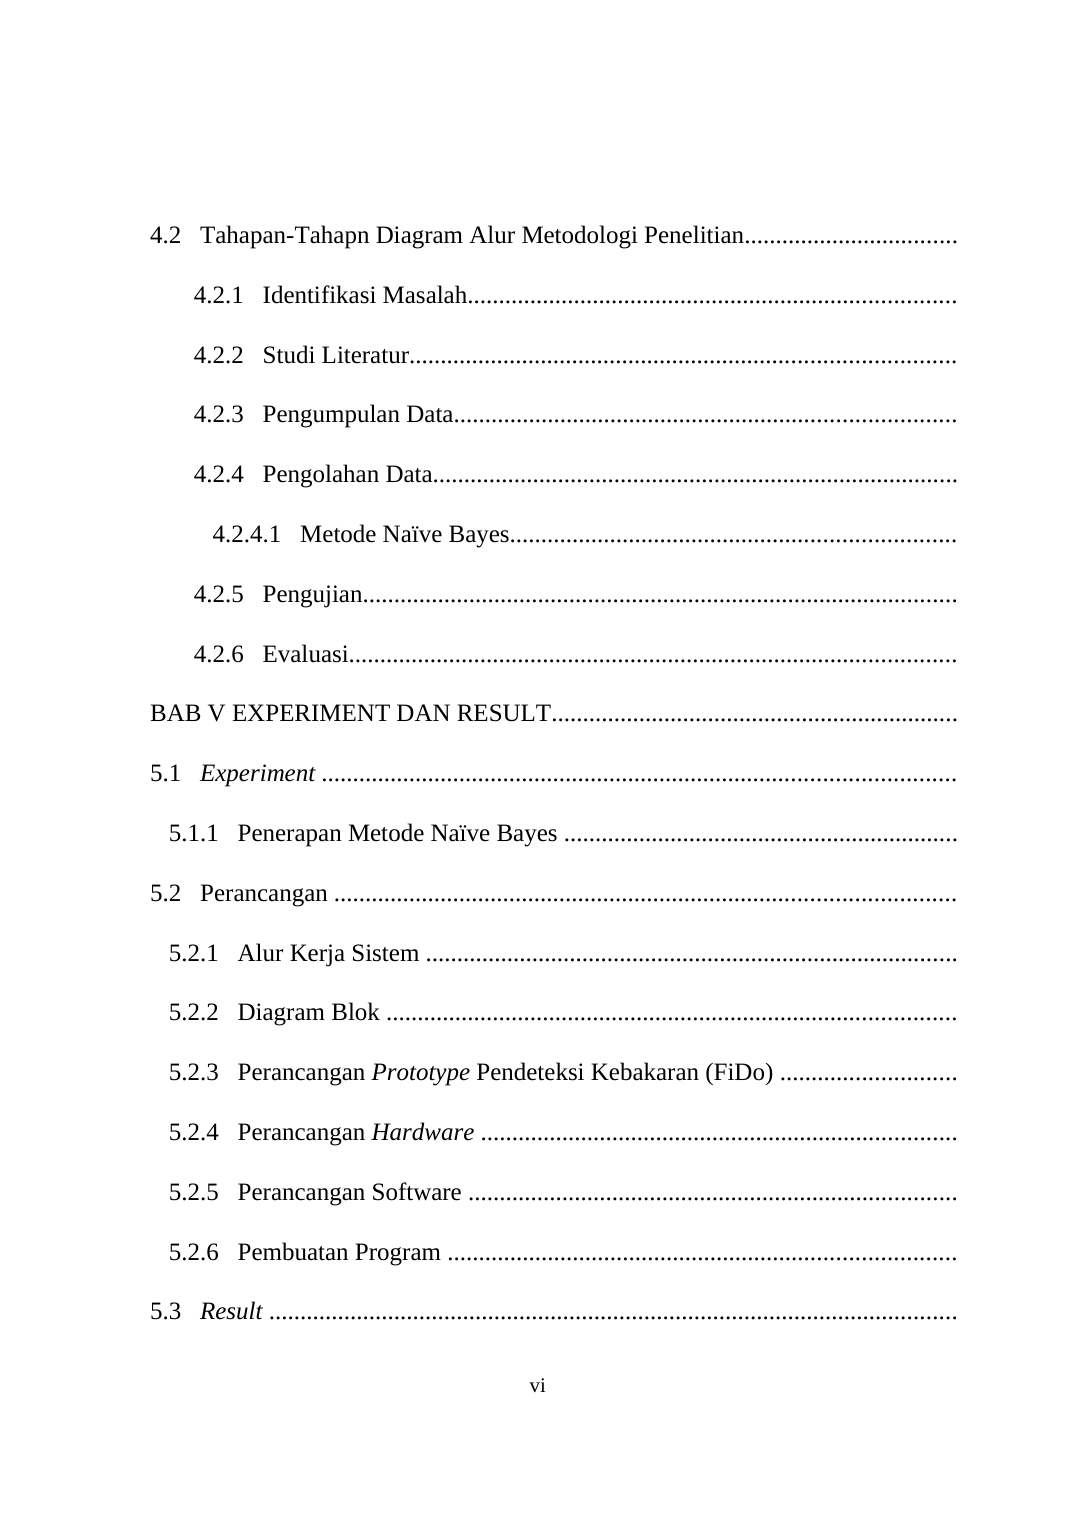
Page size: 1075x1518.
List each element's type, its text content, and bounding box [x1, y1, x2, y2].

text 5.2.3 Perancangan Prototype Pendeteksi Kebakaran (FiDo) 208 [150, 1057, 925, 1086]
text 4.2.6 Evaluasi 199 [150, 639, 925, 667]
text 4.2.4.1 Metode Naïve Bayes 196 [150, 519, 925, 548]
text 4.2.3 Pengumpulan Data 195 [150, 399, 925, 428]
text 4.2.5 Pengujian 198 [150, 579, 925, 608]
text 5.3 Result 222 [150, 1296, 925, 1325]
text 5.2.5 Perancangan Software 210 [150, 1177, 925, 1206]
text 5.2.6 Pembuatan Program 211 [150, 1237, 925, 1265]
text 5.2.2 Diagram Blok 206 [150, 997, 925, 1026]
text 4.2.4 Pengolahan Data 196 [150, 459, 925, 488]
text 4.2.1 Identifikasi Masalah 195 [150, 280, 925, 309]
text BAB V EXPERIMENT DAN RESULT 200 [150, 698, 925, 727]
text 5.1.1 Penerapan Metode Naïve Bayes 200 [150, 818, 925, 847]
text 5.2 Perancangan 204 [150, 878, 925, 907]
text 5.1 Experiment 200 [150, 758, 925, 787]
text 5.2.1 Alur Kerja Sistem 204 [150, 938, 925, 966]
text 4.2 Tahapan-Tahapn Diagram Alur Metodologi Penelitian 195 [150, 220, 925, 249]
text 4.2.2 Studi Literatur 195 [150, 340, 925, 368]
text 5.2.4 Perancangan Hardware 209 [150, 1117, 925, 1146]
